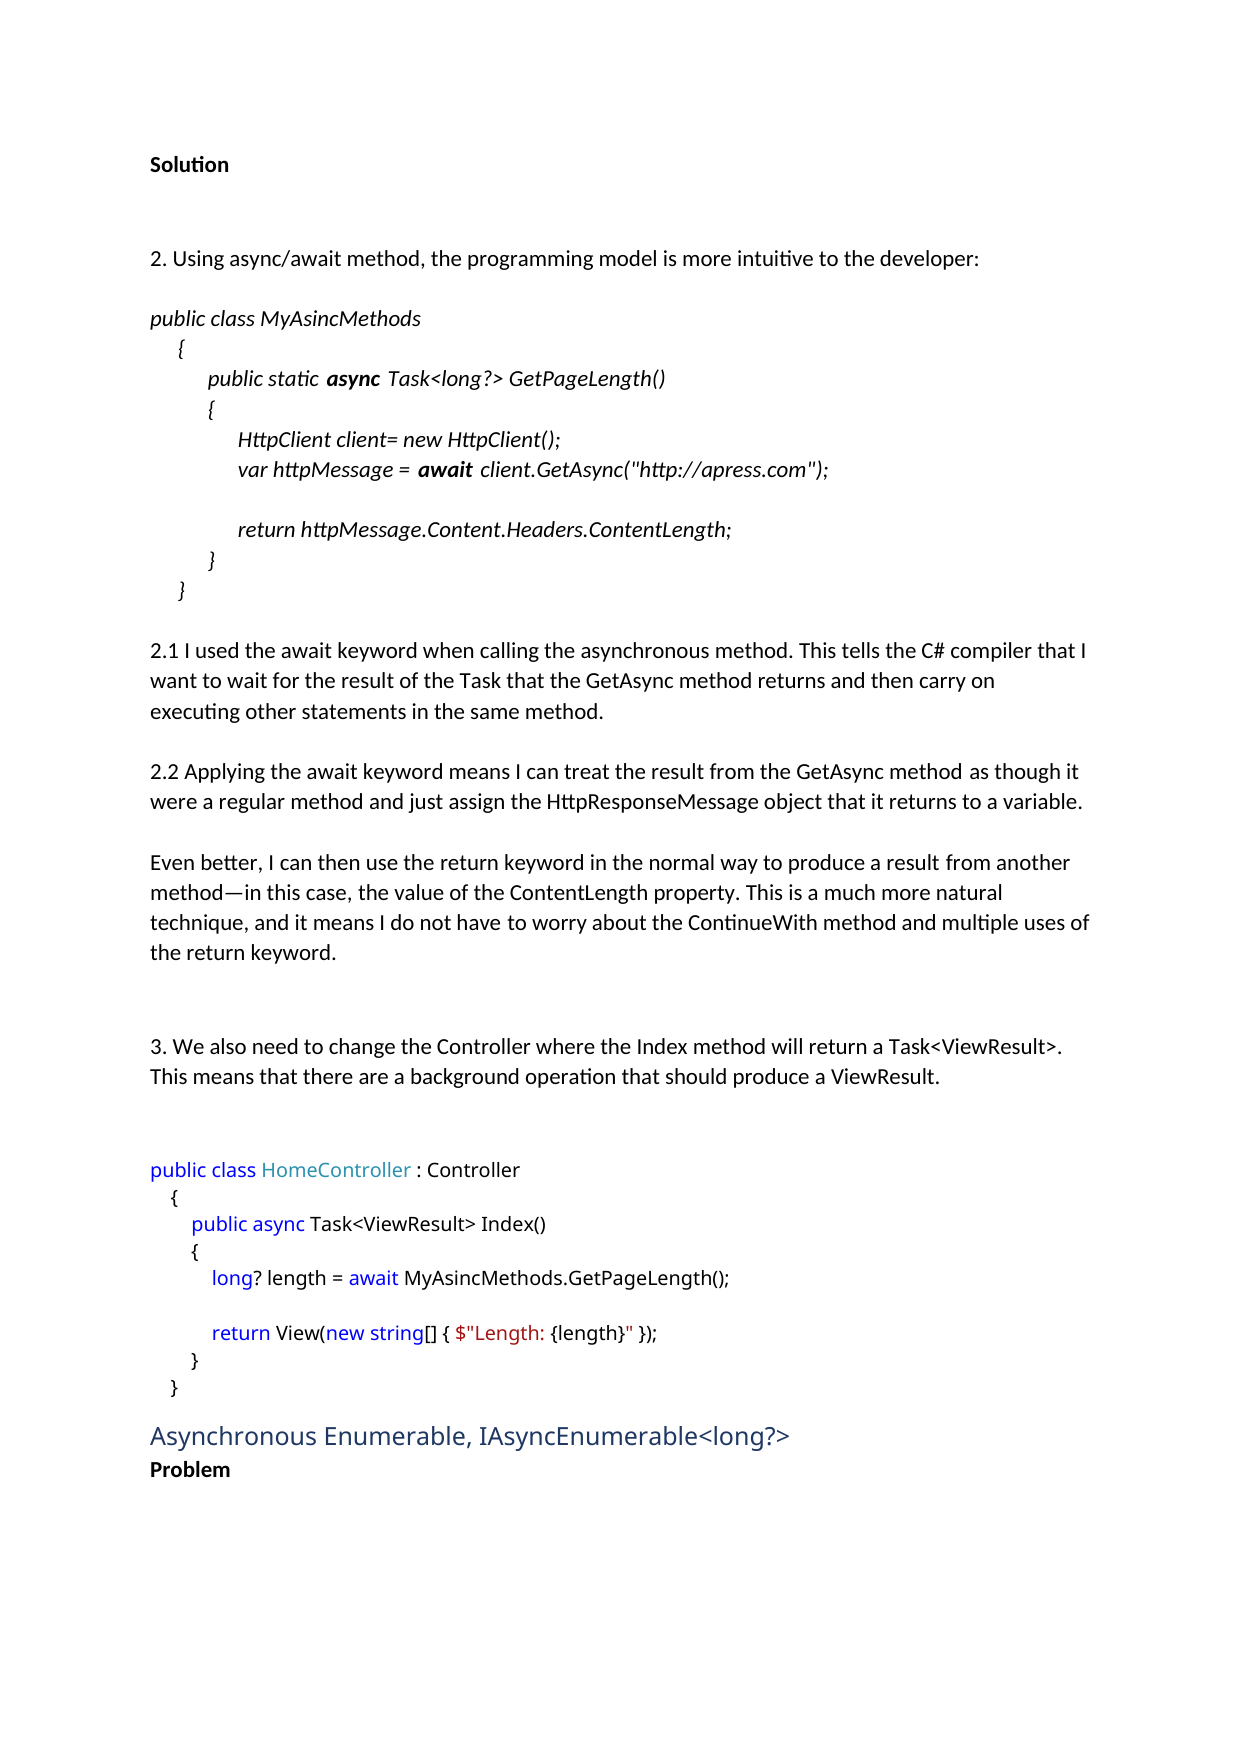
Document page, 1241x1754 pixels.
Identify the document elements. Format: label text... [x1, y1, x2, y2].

text public async Task<ViewResult> Index() [150, 1210, 1090, 1237]
text long? length = await MyAsincMethods.GetPageLength(); [150, 1264, 1090, 1291]
text Solution [150, 150, 1090, 178]
text } [150, 1373, 1090, 1400]
text { [150, 1183, 1090, 1210]
text 2. Using async/await method, the programming model is more intuitive to the developer: public class MyAsincMethods { public static async Task<long?> GetPageLength() { HttpClient client= new HttpClient(); var httpMessage = await client.GetAsync("http://apress.com"); return httpMessage.Content.Headers.ContentLength; } } 2.1 I used the await keyword when calling the asynchronous method. This tells the C# compiler that I want to wait for the result of the Task that the GetAsync method returns and then carry on executing other statements in the same method. 2.2 Applying the await keyword means I can treat the result from the GetAsync method as though it were a regular method and just assign the HttpResponseMessage object that it returns to a variable. Even better, I can then use the return keyword in the normal way to produce a result from another method—in this case, the value of the ContentLength property. This is a much more natural technique, and it means I do not have to worry about the ContinueWith method and multiple uses of the return keyword. [150, 244, 1090, 967]
subtitle Asynchronous Enumerable, IAsyncEnumerable<long?> [150, 1419, 1090, 1453]
text Problem [150, 1456, 1090, 1484]
text 3. We also need to change the Controller where the Index method will return a Task<ViewResult>. This means that there are a background operation that should produce a ViewResult. [150, 1032, 1090, 1091]
text { [150, 1237, 1090, 1264]
text public class HomeController : Controller [150, 1156, 1090, 1183]
text return View(new string[] { $"Length: {length}" }); [150, 1319, 1090, 1346]
text } [150, 1346, 1090, 1373]
